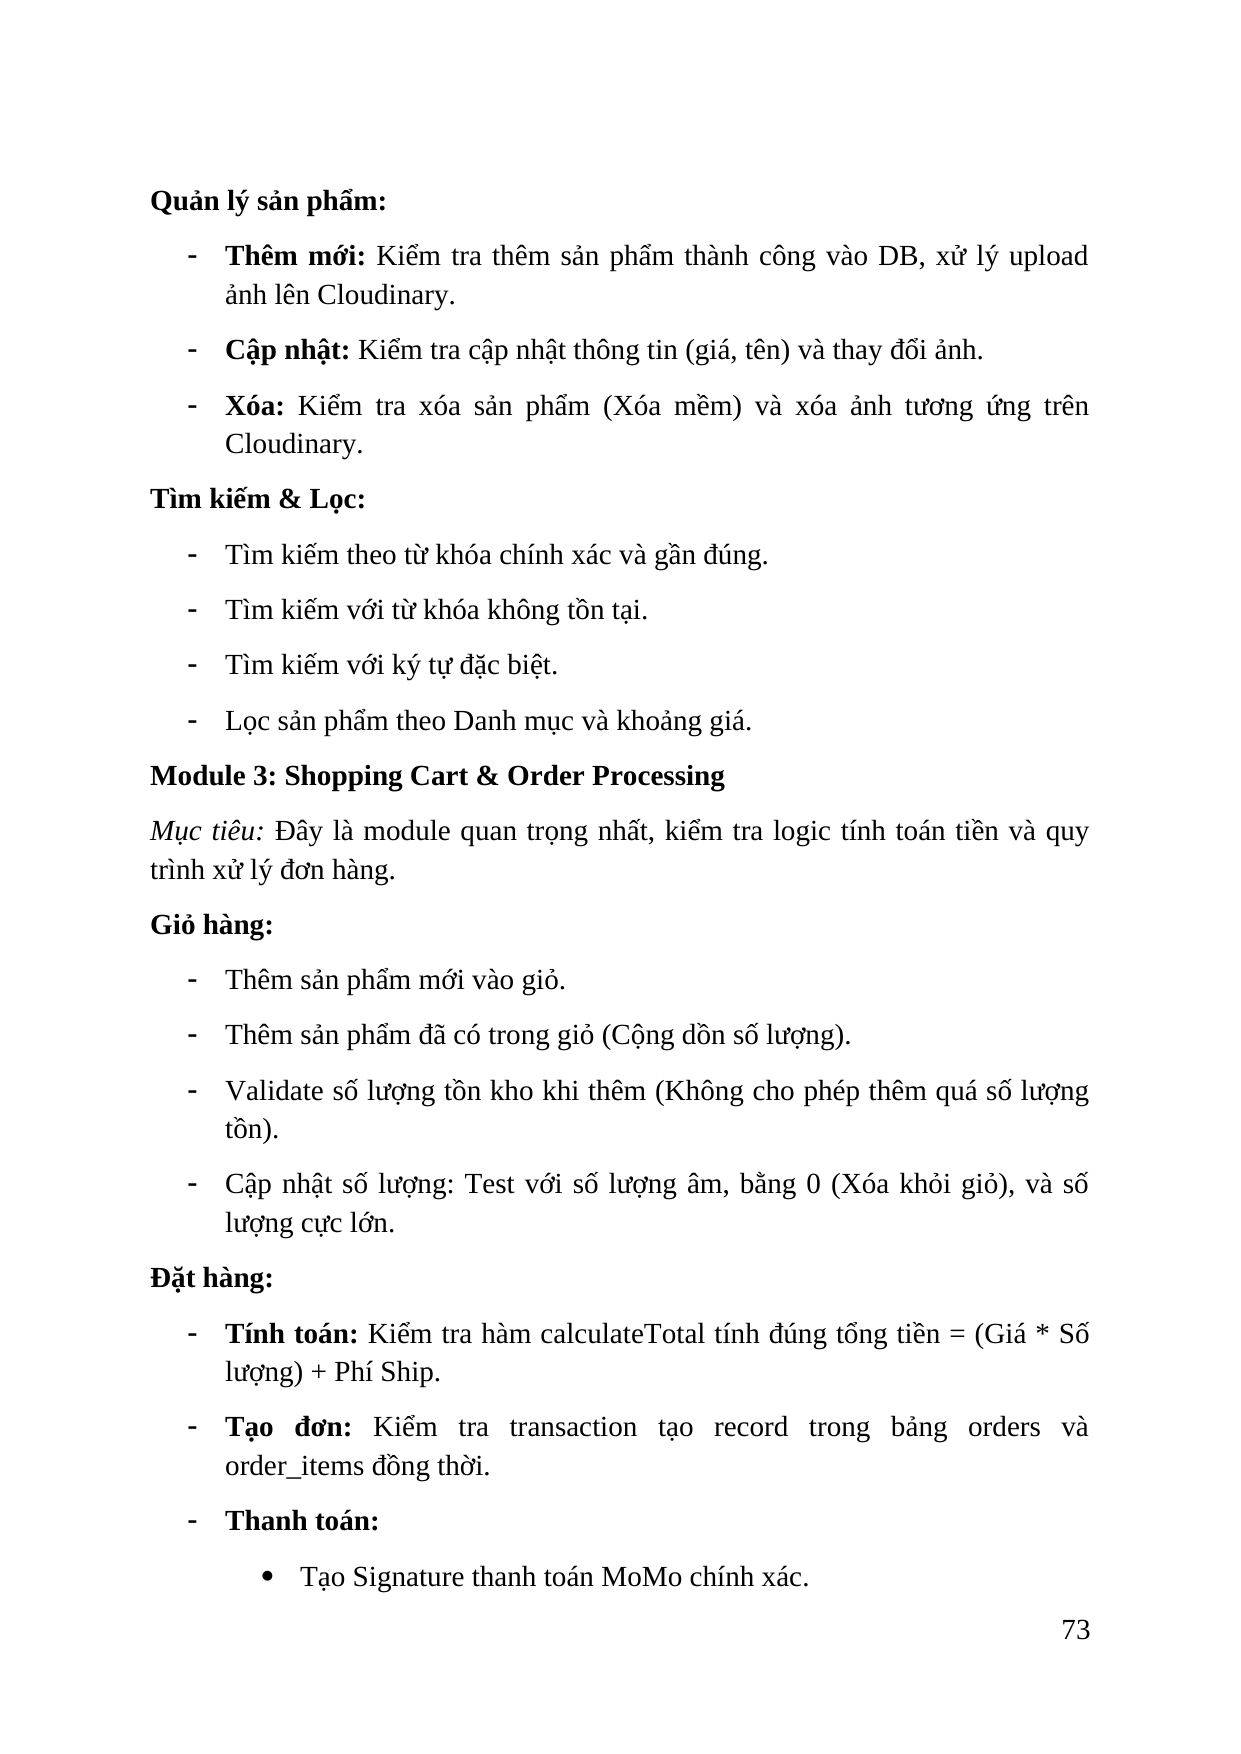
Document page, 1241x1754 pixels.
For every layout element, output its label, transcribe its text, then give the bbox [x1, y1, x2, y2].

list Tìm kiếm với từ khóa không tồn tại. [187, 592, 1090, 626]
list Tính toán: Kiểm tra hàm calculateTotal tính đúng tổng tiền = (Giá * Số lượng) + Phí Ship. [187, 1316, 1090, 1388]
list Tạo Signature thanh toán MoMo chính xác. [262, 1559, 1090, 1592]
text Đặt hàng: [150, 1261, 1090, 1294]
list Thanh toán: [187, 1503, 1090, 1537]
list Thêm mới: Kiểm tra thêm sản phẩm thành công vào DB, xử lý upload ảnh lên Cloudinary. [187, 238, 1090, 311]
list Tìm kiếm với ký tự đặc biệt. [187, 647, 1090, 681]
list Cập nhật số lượng: Test với số lượng âm, bằng 0 (Xóa khỏi giỏ), và số lượng cực lớn. [187, 1167, 1090, 1239]
list Lọc sản phẩm theo Danh mục và khoảng giá. [187, 703, 1090, 736]
list Tìm kiếm theo từ khóa chính xác và gần đúng. [187, 537, 1090, 570]
text Mục tiêu: Đây là module quan trọng nhất, kiểm tra logic tính toán tiền và quy trình xử lý đơn hàng. [150, 813, 1090, 885]
text Tìm kiếm & Lọc: [150, 482, 1090, 515]
list Tạo đơn: Kiểm tra transaction tạo record trong bảng orders và order_items đồng thời. [187, 1409, 1090, 1482]
list Thêm sản phẩm mới vào giỏ. [187, 962, 1090, 996]
text Module 3: Shopping Cart & Order Processing [150, 758, 1090, 792]
text Quản lý sản phẩm: [150, 183, 1090, 217]
text Giỏ hàng: [150, 907, 1090, 941]
list Cập nhật: Kiểm tra cập nhật thông tin (giá, tên) và thay đổi ảnh. [187, 332, 1090, 366]
list Thêm sản phẩm đã có trong giỏ (Cộng dồn số lượng). [187, 1017, 1090, 1051]
list Validate số lượng tồn kho khi thêm (Không cho phép thêm quá số lượng tồn). [187, 1073, 1090, 1145]
list Xóa: Kiểm tra xóa sản phẩm (Xóa mềm) và xóa ảnh tương ứng trên Cloudinary. [187, 388, 1090, 460]
